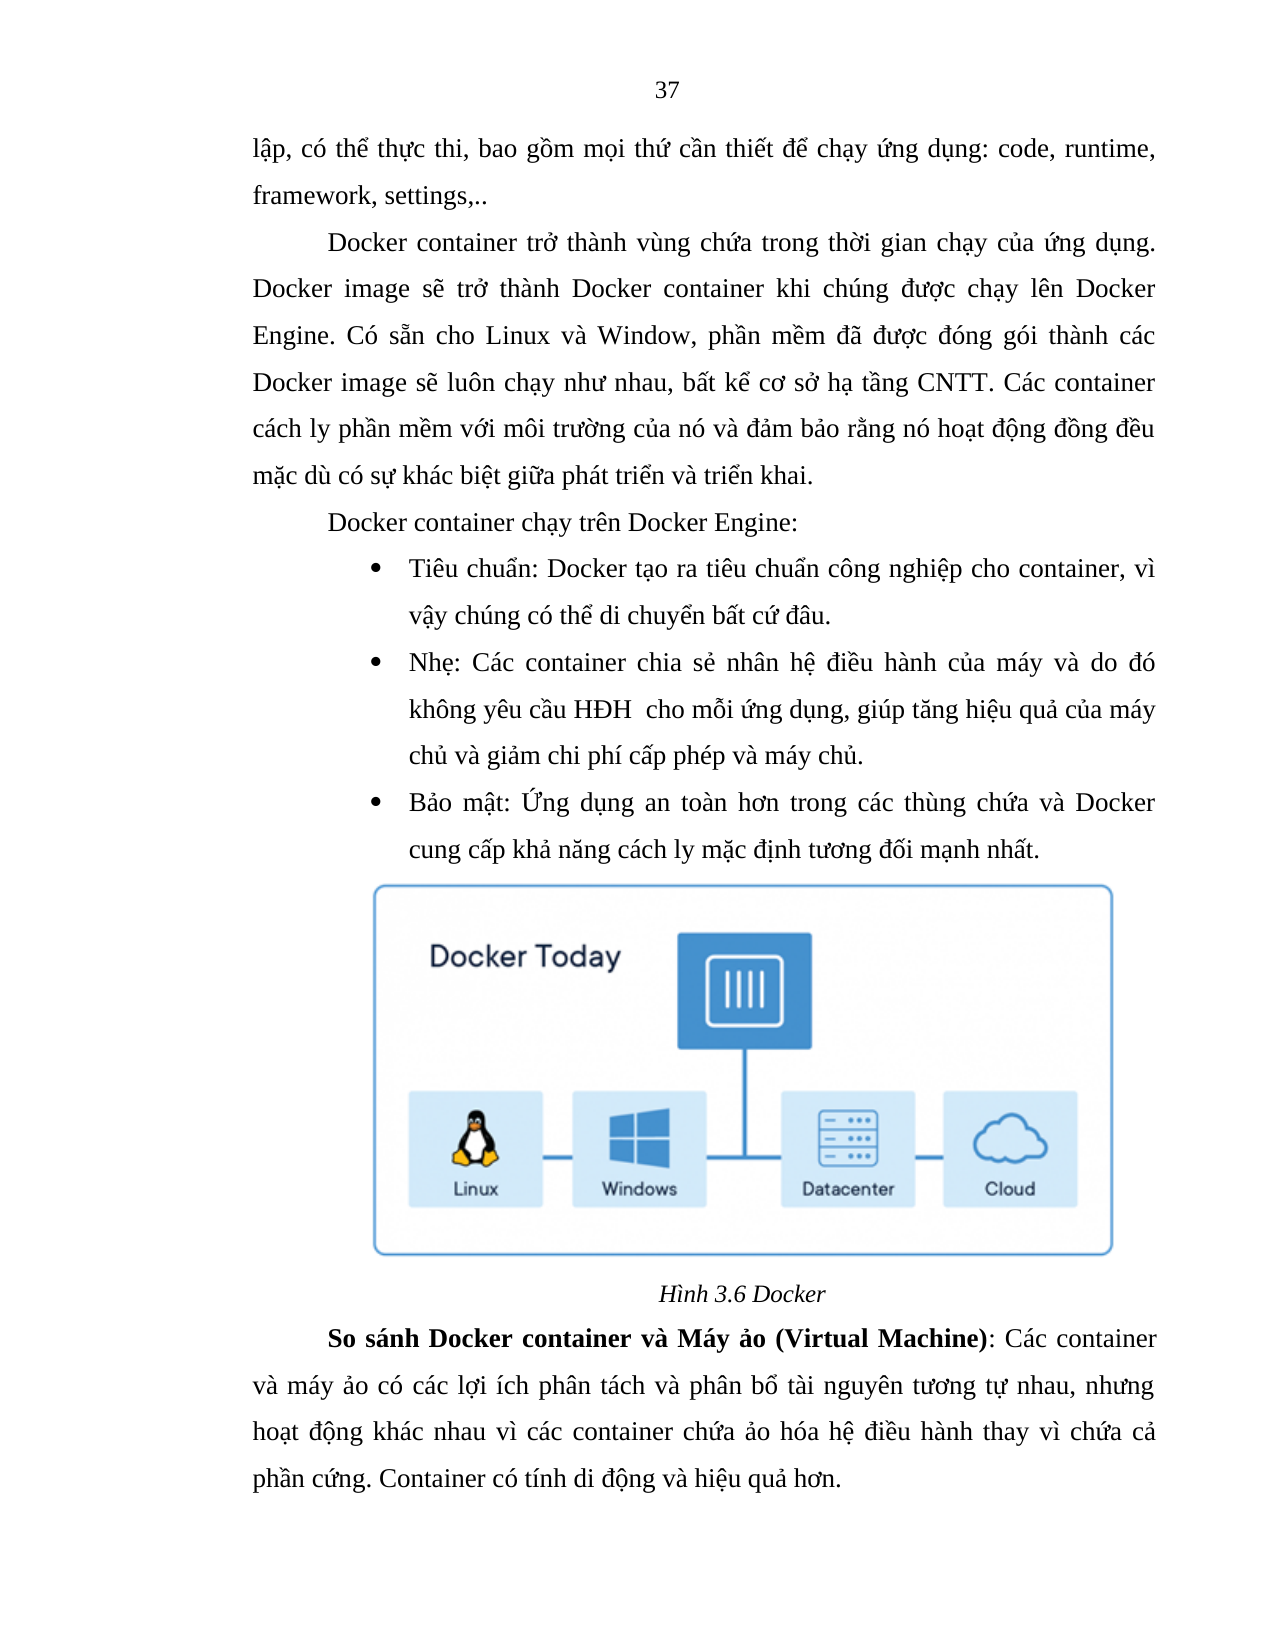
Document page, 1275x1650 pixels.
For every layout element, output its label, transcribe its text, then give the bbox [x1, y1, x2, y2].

list Tiêu chuẩn: Docker tạo ra tiêu chuẩn công nghiệp cho container, vì vậy chúng có thể di chuyển bất cứ đâu. [371, 552, 1157, 630]
text Hình 3.6 Docker [290, 1279, 1157, 1308]
text Docker container chạy trên Docker Engine: [252, 506, 1157, 537]
text So sánh Docker container và Máy ảo (Virtual Machine): Các container và máy ảo có các lợi ích phân tách và phân bổ tài nguyên tương tự nhau, nhưng hoạt động khác nhau vì các container chứa ảo hóa hệ điều hành thay vì chứa cả phần cứng. Container có tính di động và hiệu quả hơn. [252, 1322, 1157, 1493]
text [252, 132, 1157, 210]
list Bảo mật: Ứng dụng an toàn hơn trong các thùng chứa và Docker cung cấp khả năng cách ly mặc định tương đối mạnh nhất. [371, 786, 1157, 864]
list Nhẹ: Các container chia sẻ nhân hệ điều hành của máy và do đó không yêu cầu HĐH cho mỗi ứng dụng, giúp tăng hiệu quả của máy chủ và giảm chi phí cấp phép và máy chủ. [371, 646, 1157, 771]
picture [367, 879, 1123, 1265]
text Docker container trở thành vùng chứa trong thời gian chạy của ứng dụng. Docker image sẽ trở thành Docker container khi chúng được chạy lên Docker Engine. Có sẵn cho Linux và Window, phần mềm đã được đóng gói thành các Docker image sẽ luôn chạy như nhau, bất kể cơ sở hạ tầng CNTT. Các container cách ly phần mềm với môi trường của nó và đảm bảo rằng nó hoạt động đồng đều mặc dù có sự khác biệt giữa phát triển và triển khai. [252, 226, 1157, 490]
